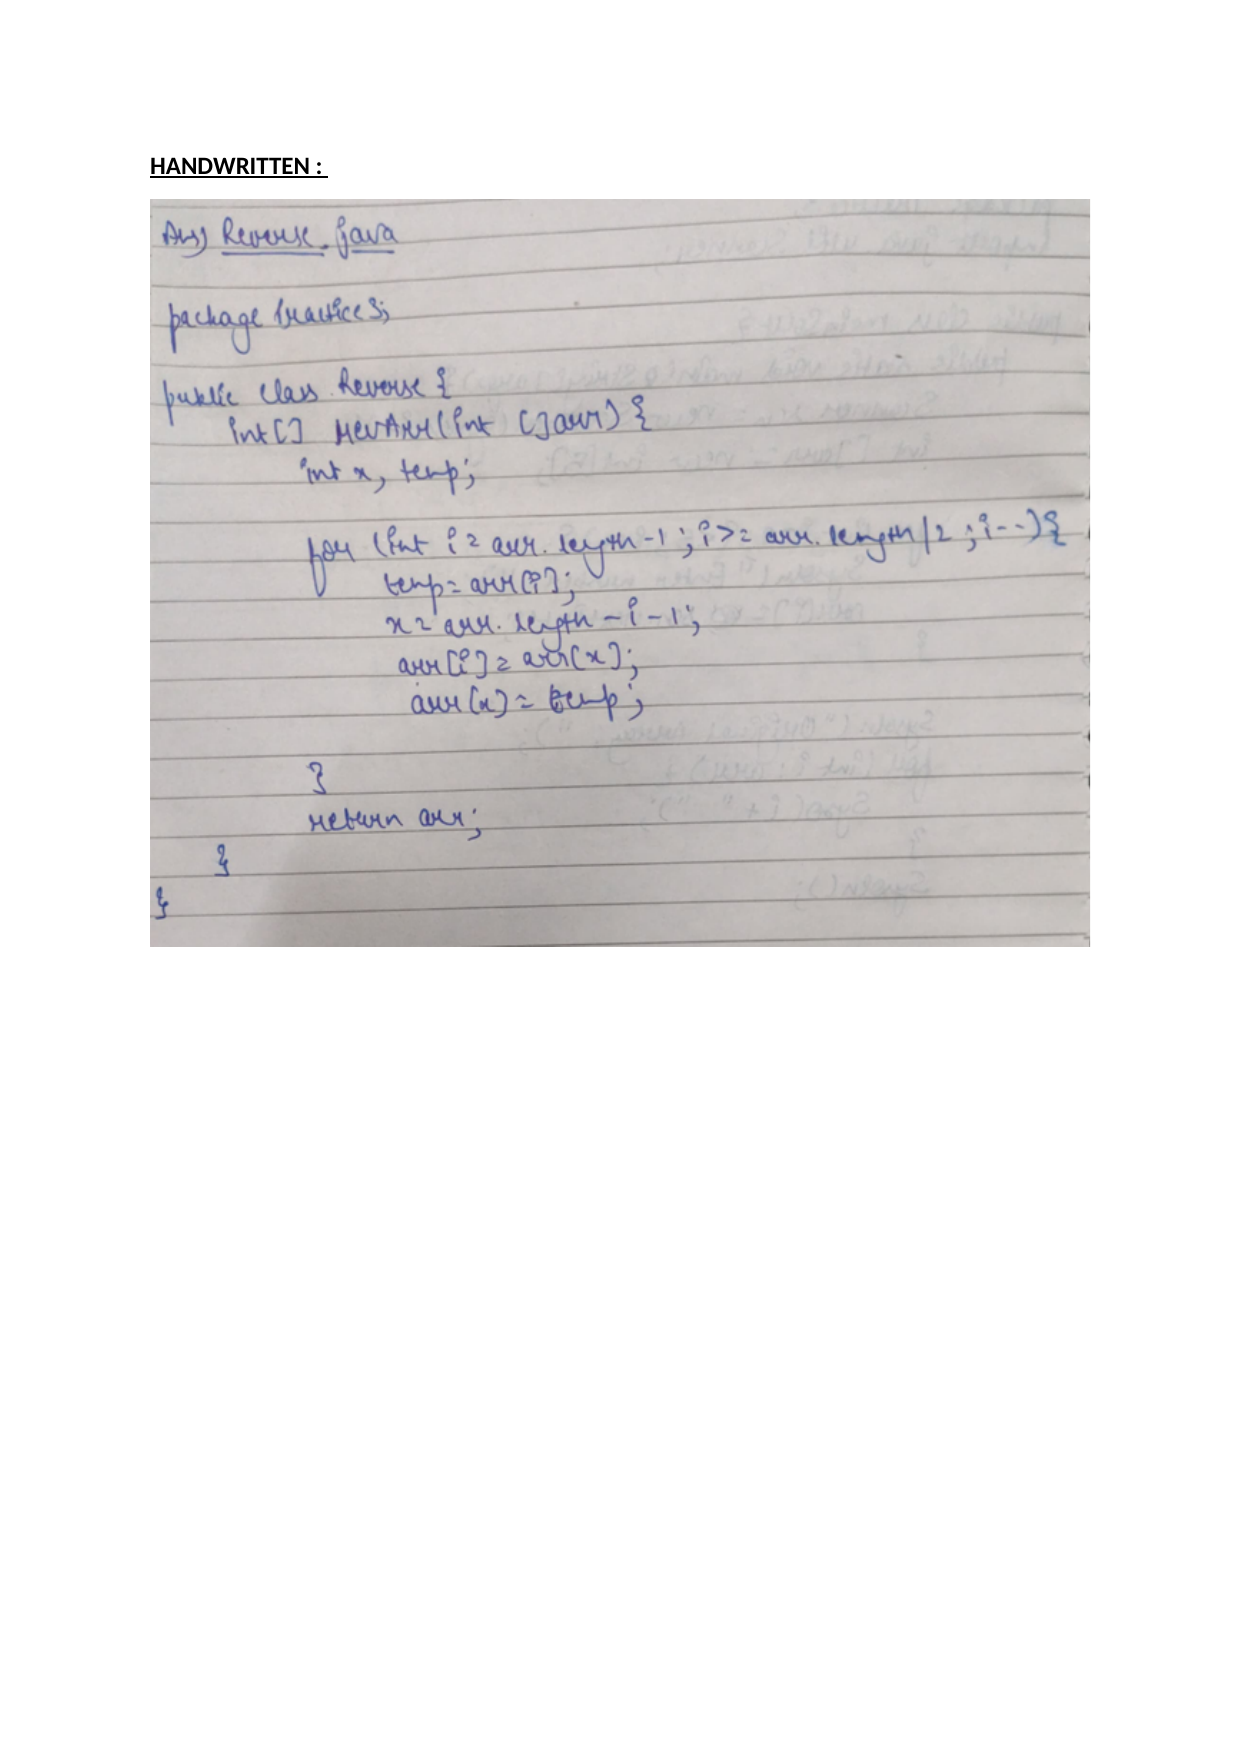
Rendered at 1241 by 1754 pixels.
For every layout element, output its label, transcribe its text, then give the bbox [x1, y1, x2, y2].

text HANDWRITTEN : [150, 150, 1090, 181]
picture [150, 199, 1091, 947]
